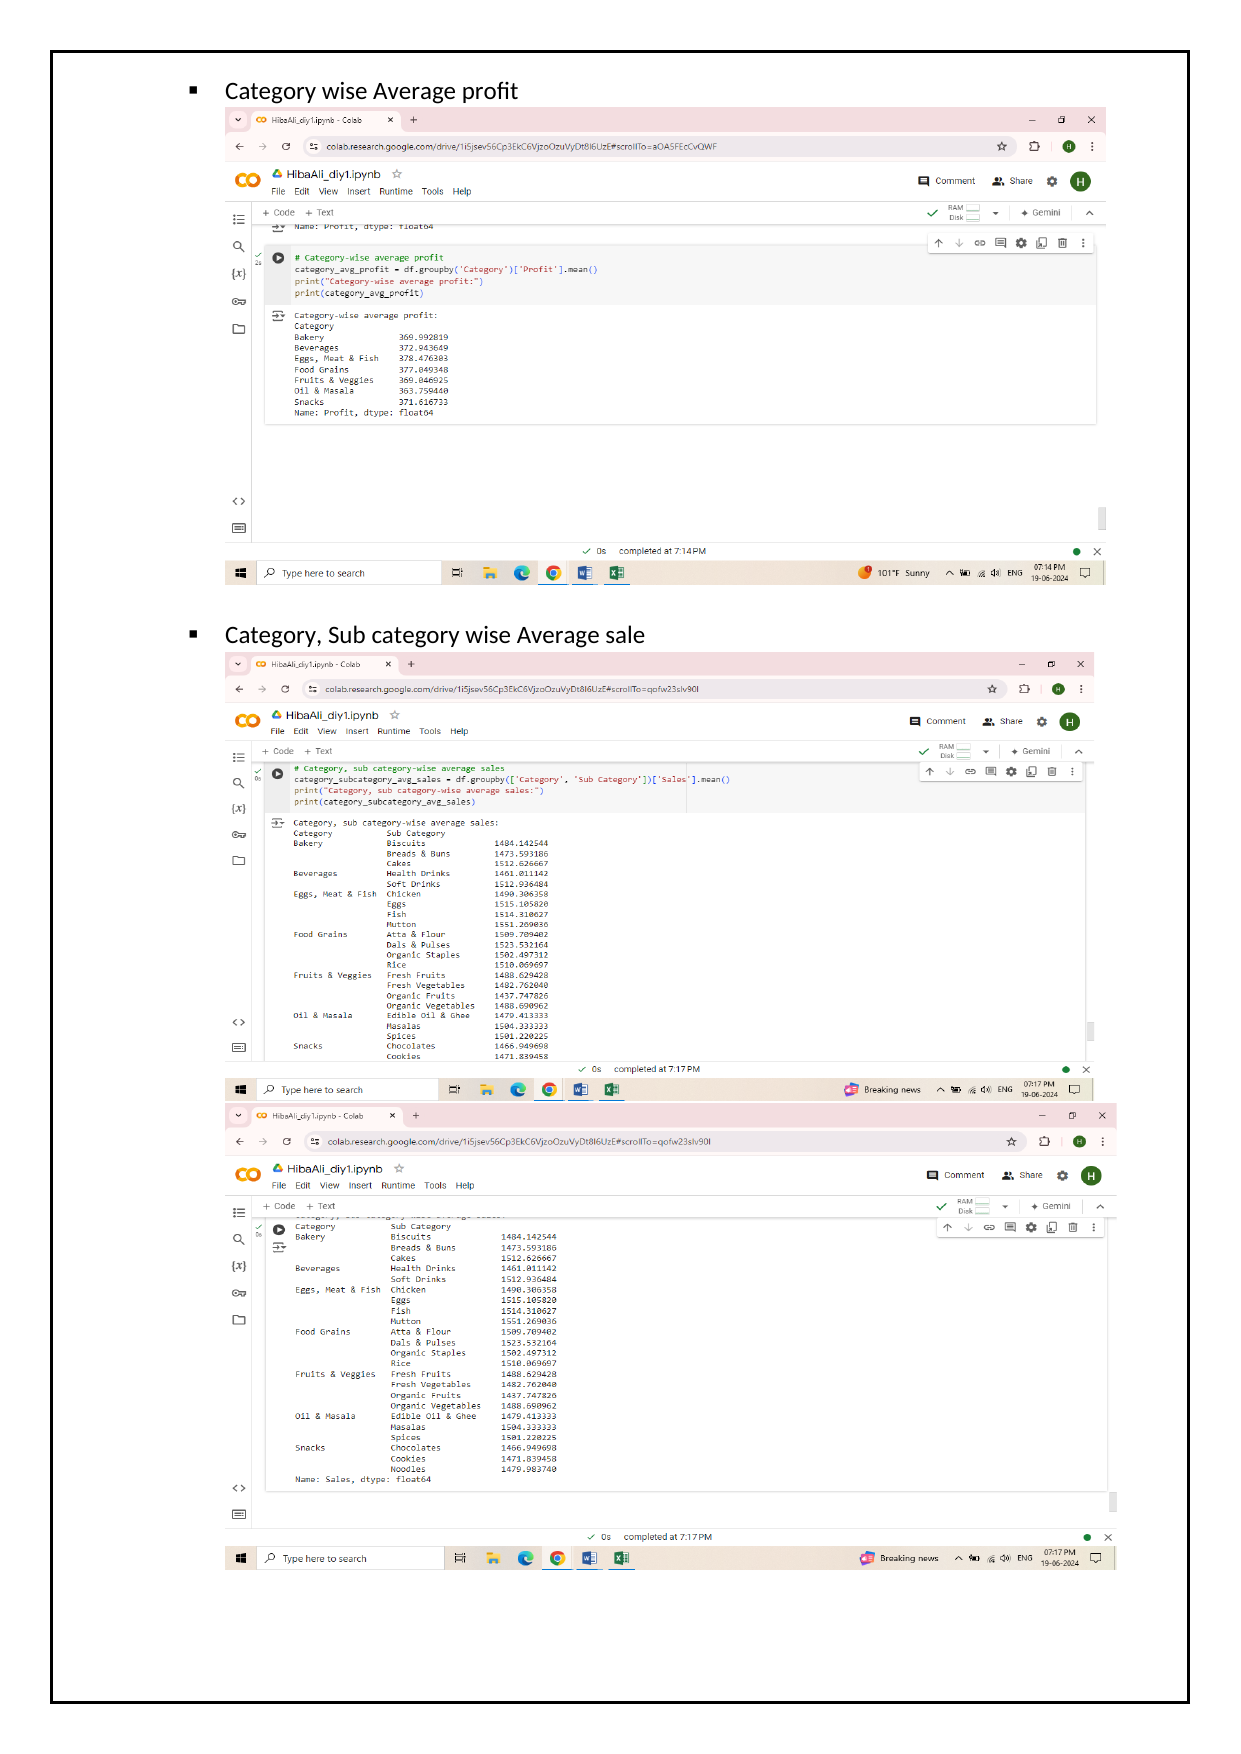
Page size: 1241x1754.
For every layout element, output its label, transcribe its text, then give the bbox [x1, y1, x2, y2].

picture [225, 107, 1106, 585]
list Category, Sub category wise Average sale [187, 620, 1165, 650]
picture [225, 1103, 1117, 1570]
list Category wise Average profit [187, 75, 1165, 106]
picture [225, 652, 1095, 1101]
